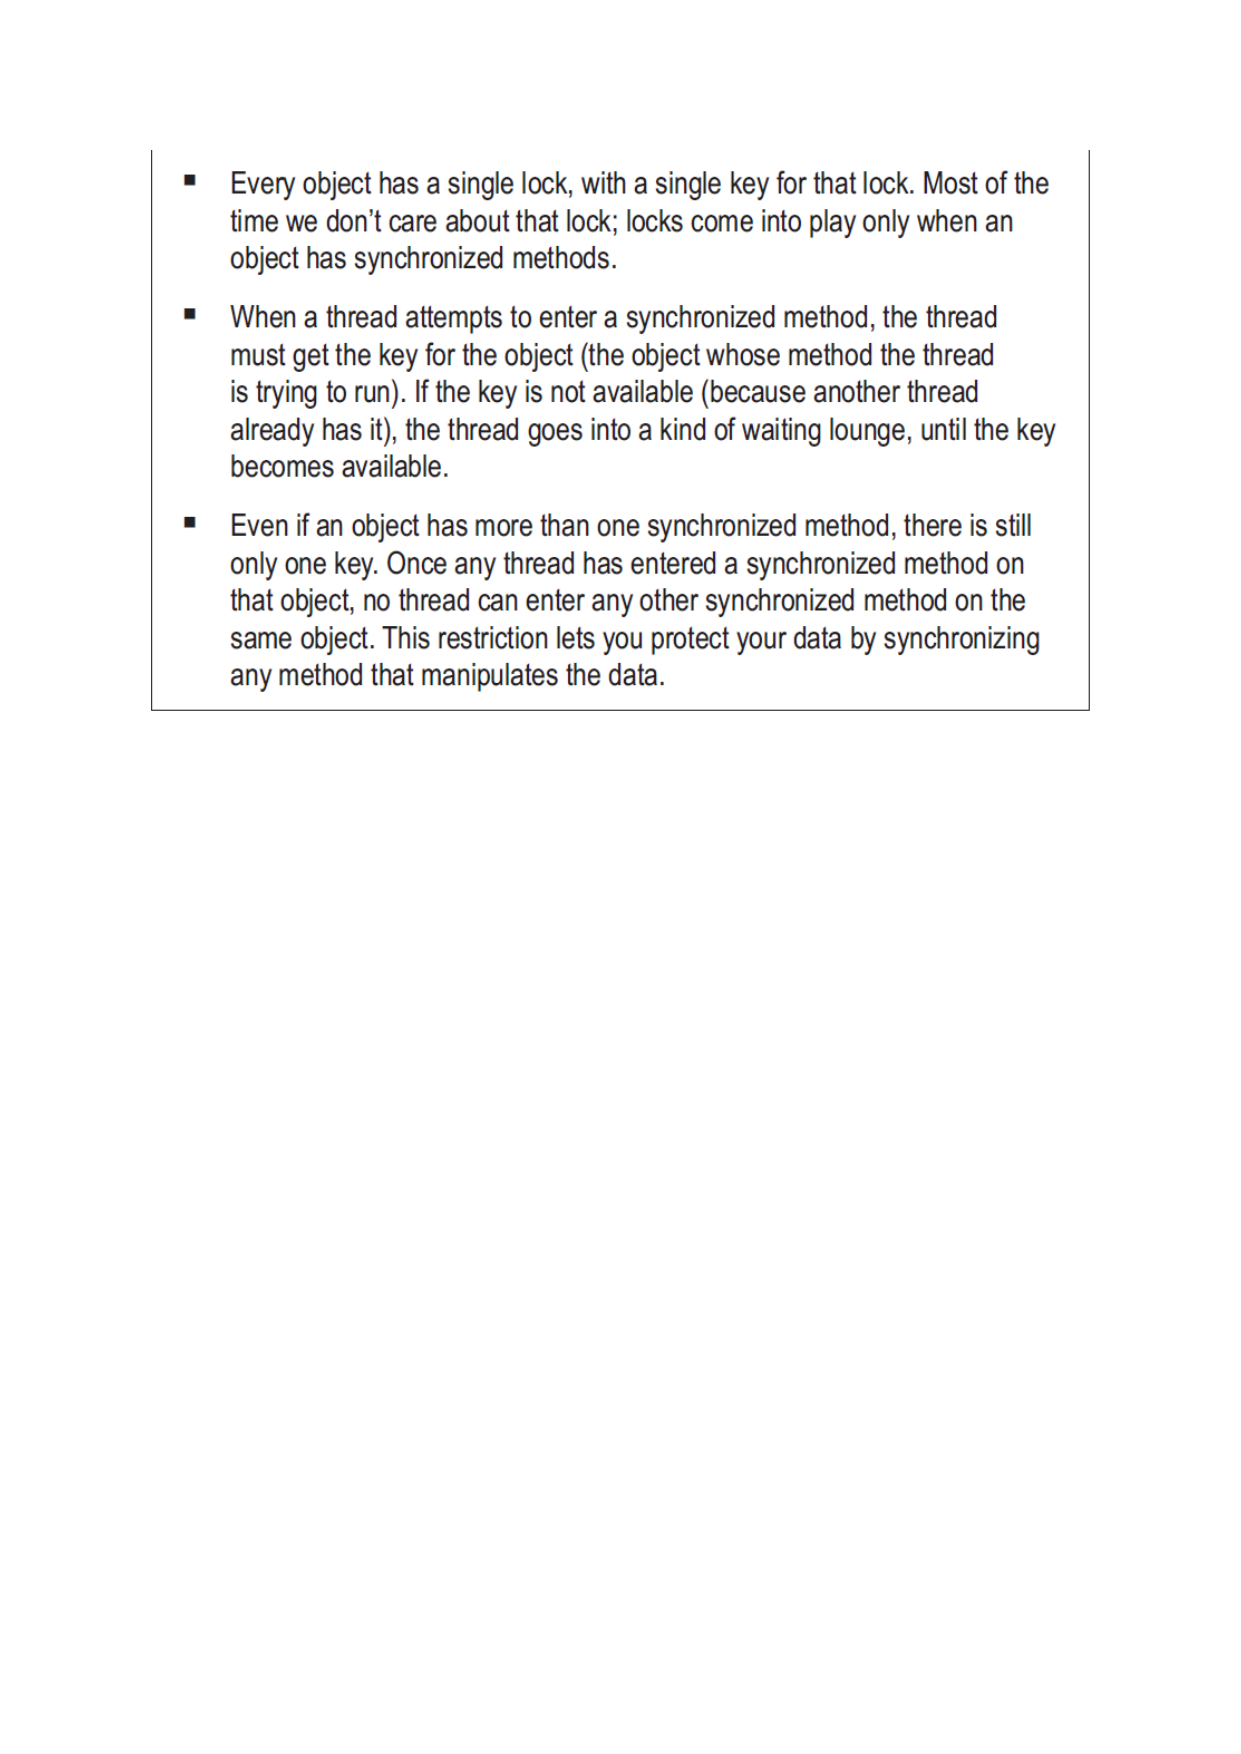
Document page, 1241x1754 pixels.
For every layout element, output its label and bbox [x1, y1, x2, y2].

picture [150, 150, 1091, 712]
